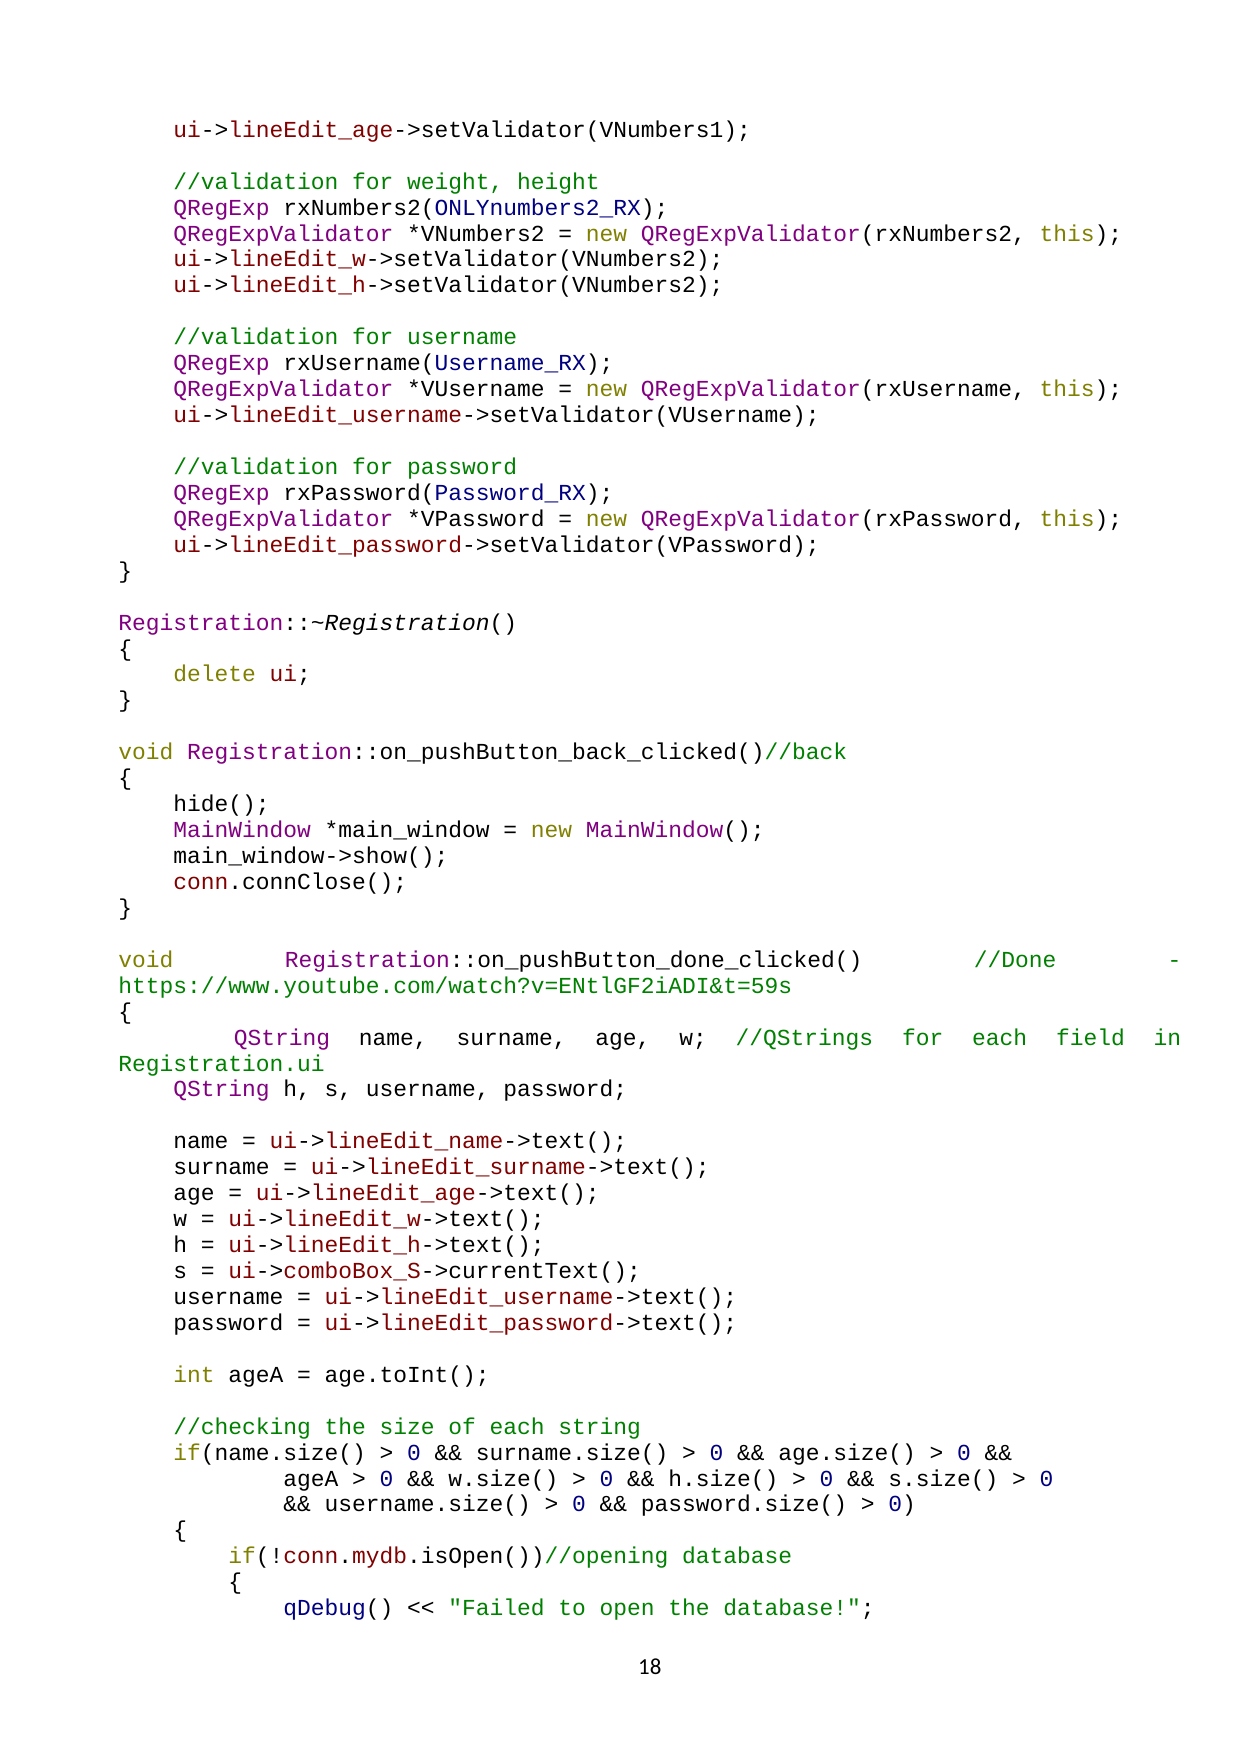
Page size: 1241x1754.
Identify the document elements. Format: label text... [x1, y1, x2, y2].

text password = ui->lineEdit_password->text(); [118, 1311, 1181, 1337]
text age = ui->lineEdit_age->text(); [118, 1182, 1181, 1207]
text void Registration::on_pushButton_done_clicked() //Done - https://www.youtube.com/watch?v=ENtlGF2iADI&t=59s [118, 948, 1181, 1000]
text } [118, 896, 1181, 922]
text //validation for weight, height [118, 170, 1181, 196]
text void Registration::on_pushButton_back_clicked()//back [118, 741, 1181, 767]
text //validation for password [118, 455, 1181, 481]
text conn.connClose(); [118, 870, 1181, 896]
text QString name, surname, age, w; //QStrings for each field in Registration.ui [118, 1026, 1181, 1078]
text int ageA = age.toInt(); [118, 1363, 1181, 1389]
text ui->lineEdit_w->setValidator(VNumbers2); [118, 248, 1181, 274]
text if(name.size() > 0 && surname.size() > 0 && age.size() > 0 && [118, 1441, 1181, 1467]
text username = ui->lineEdit_username->text(); [118, 1285, 1181, 1311]
text { [118, 637, 1181, 663]
text QRegExpValidator *VPassword = new QRegExpValidator(rxPassword, this); [118, 507, 1181, 533]
text { [118, 767, 1181, 792]
text QRegExp rxPassword(Password_RX); [118, 481, 1181, 507]
text QRegExp rxUsername(Username_RX); [118, 352, 1181, 377]
text hide(); [118, 792, 1181, 818]
text { [118, 1519, 1181, 1545]
text MainWindow *main_window = new MainWindow(); [118, 818, 1181, 844]
text s = ui->comboBox_S->currentText(); [118, 1259, 1181, 1285]
text ui->lineEdit_age->setValidator(VNumbers1); [118, 118, 1181, 144]
text { [118, 1000, 1181, 1026]
text ageA > 0 && w.size() > 0 && h.size() > 0 && s.size() > 0 [118, 1467, 1181, 1493]
text && username.size() > 0 && password.size() > 0) [118, 1493, 1181, 1519]
text { [118, 1571, 1181, 1597]
text surname = ui->lineEdit_surname->text(); [118, 1156, 1181, 1182]
text if(!conn.mydb.isOpen())//opening database [118, 1545, 1181, 1571]
text ui->lineEdit_password->setValidator(VPassword); [118, 533, 1181, 559]
text } [118, 559, 1181, 585]
text delete ui; [118, 663, 1181, 689]
text ui->lineEdit_h->setValidator(VNumbers2); [118, 274, 1181, 300]
text QString h, s, username, password; [118, 1078, 1181, 1104]
text QRegExpValidator *VNumbers2 = new QRegExpValidator(rxNumbers2, this); [118, 222, 1181, 248]
text //checking the size of each string [118, 1415, 1181, 1441]
text ui->lineEdit_username->setValidator(VUsername); [118, 403, 1181, 429]
text QRegExpValidator *VUsername = new QRegExpValidator(rxUsername, this); [118, 377, 1181, 403]
text Registration::~Registration() [118, 611, 1181, 637]
text main_window->show(); [118, 844, 1181, 870]
text name = ui->lineEdit_name->text(); [118, 1130, 1181, 1156]
text } [118, 689, 1181, 715]
text h = ui->lineEdit_h->text(); [118, 1233, 1181, 1259]
text qDebug() << "Failed to open the database!"; [118, 1597, 1181, 1622]
text w = ui->lineEdit_w->text(); [118, 1207, 1181, 1233]
text QRegExp rxNumbers2(ONLYnumbers2_RX); [118, 196, 1181, 222]
text //validation for username [118, 326, 1181, 352]
